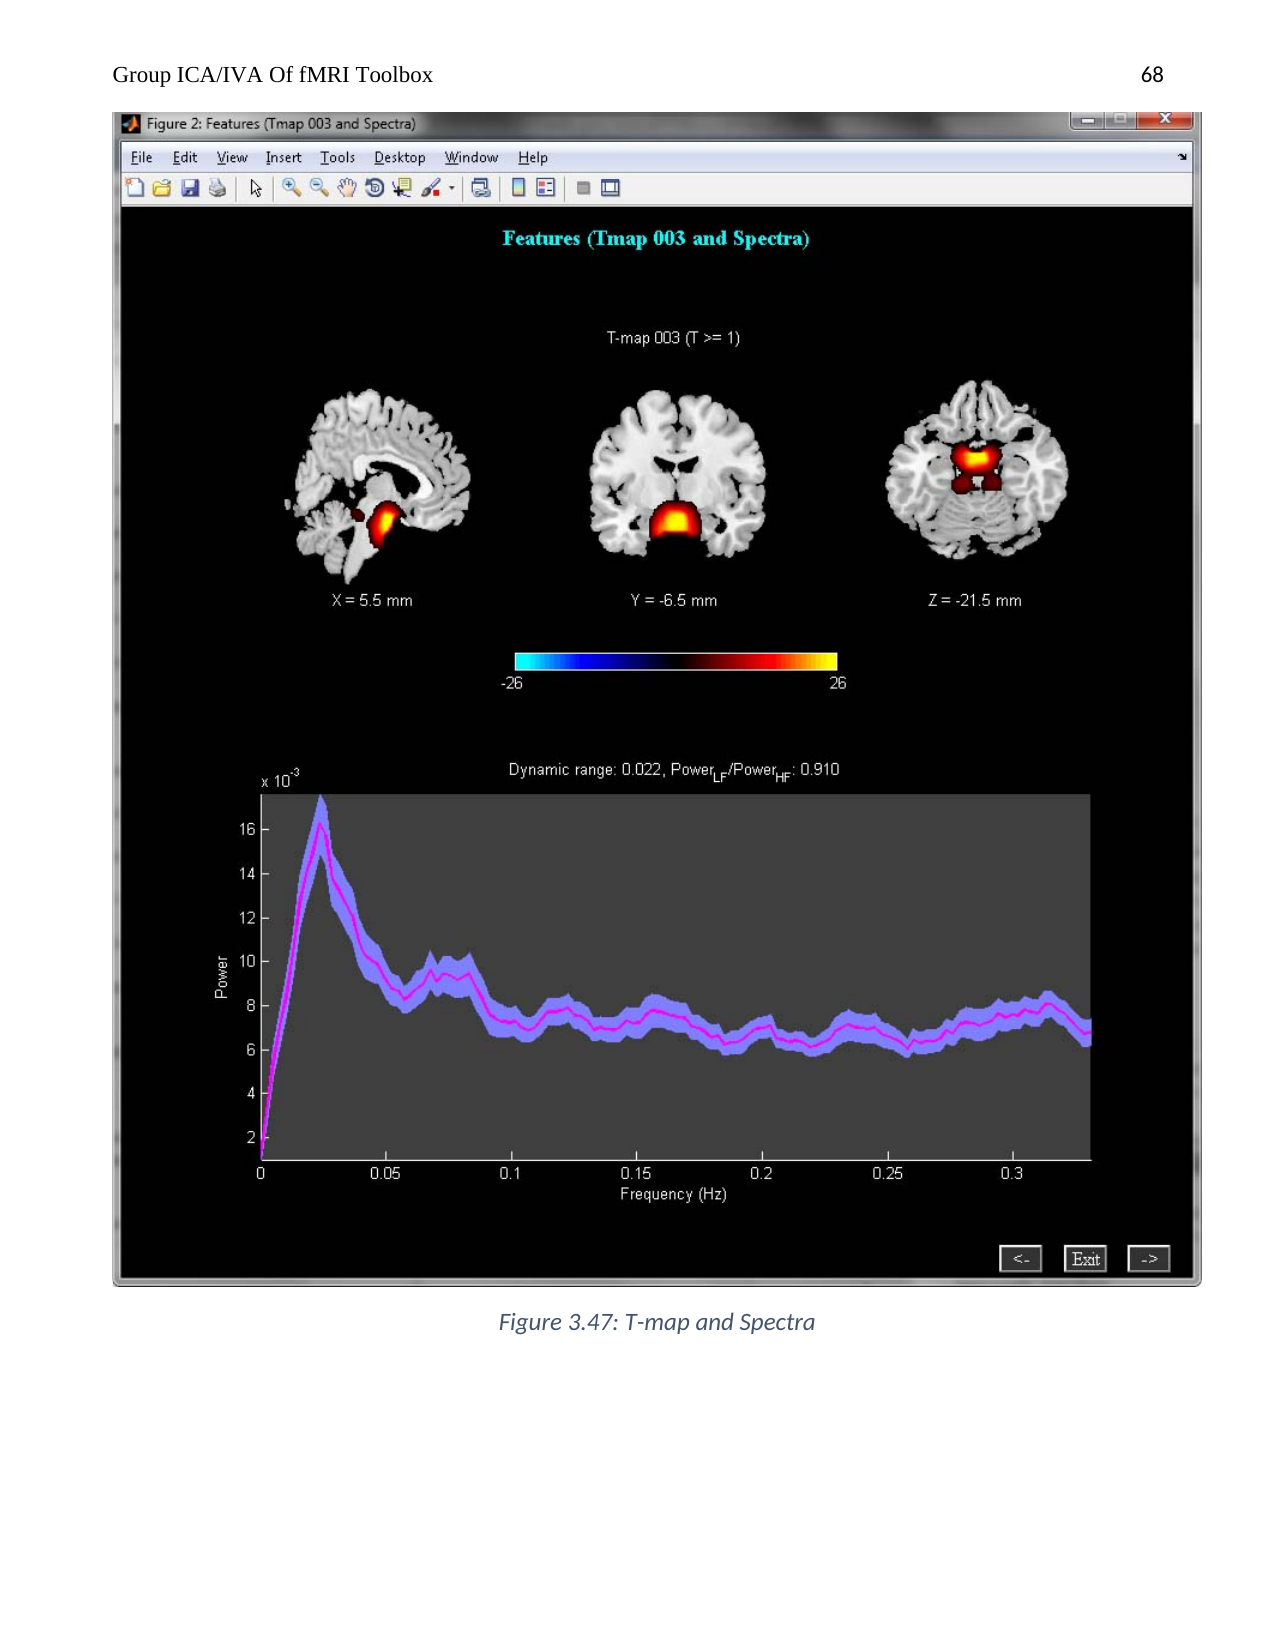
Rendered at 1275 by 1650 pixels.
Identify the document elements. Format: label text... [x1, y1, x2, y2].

picture [112, 112, 1202, 1287]
